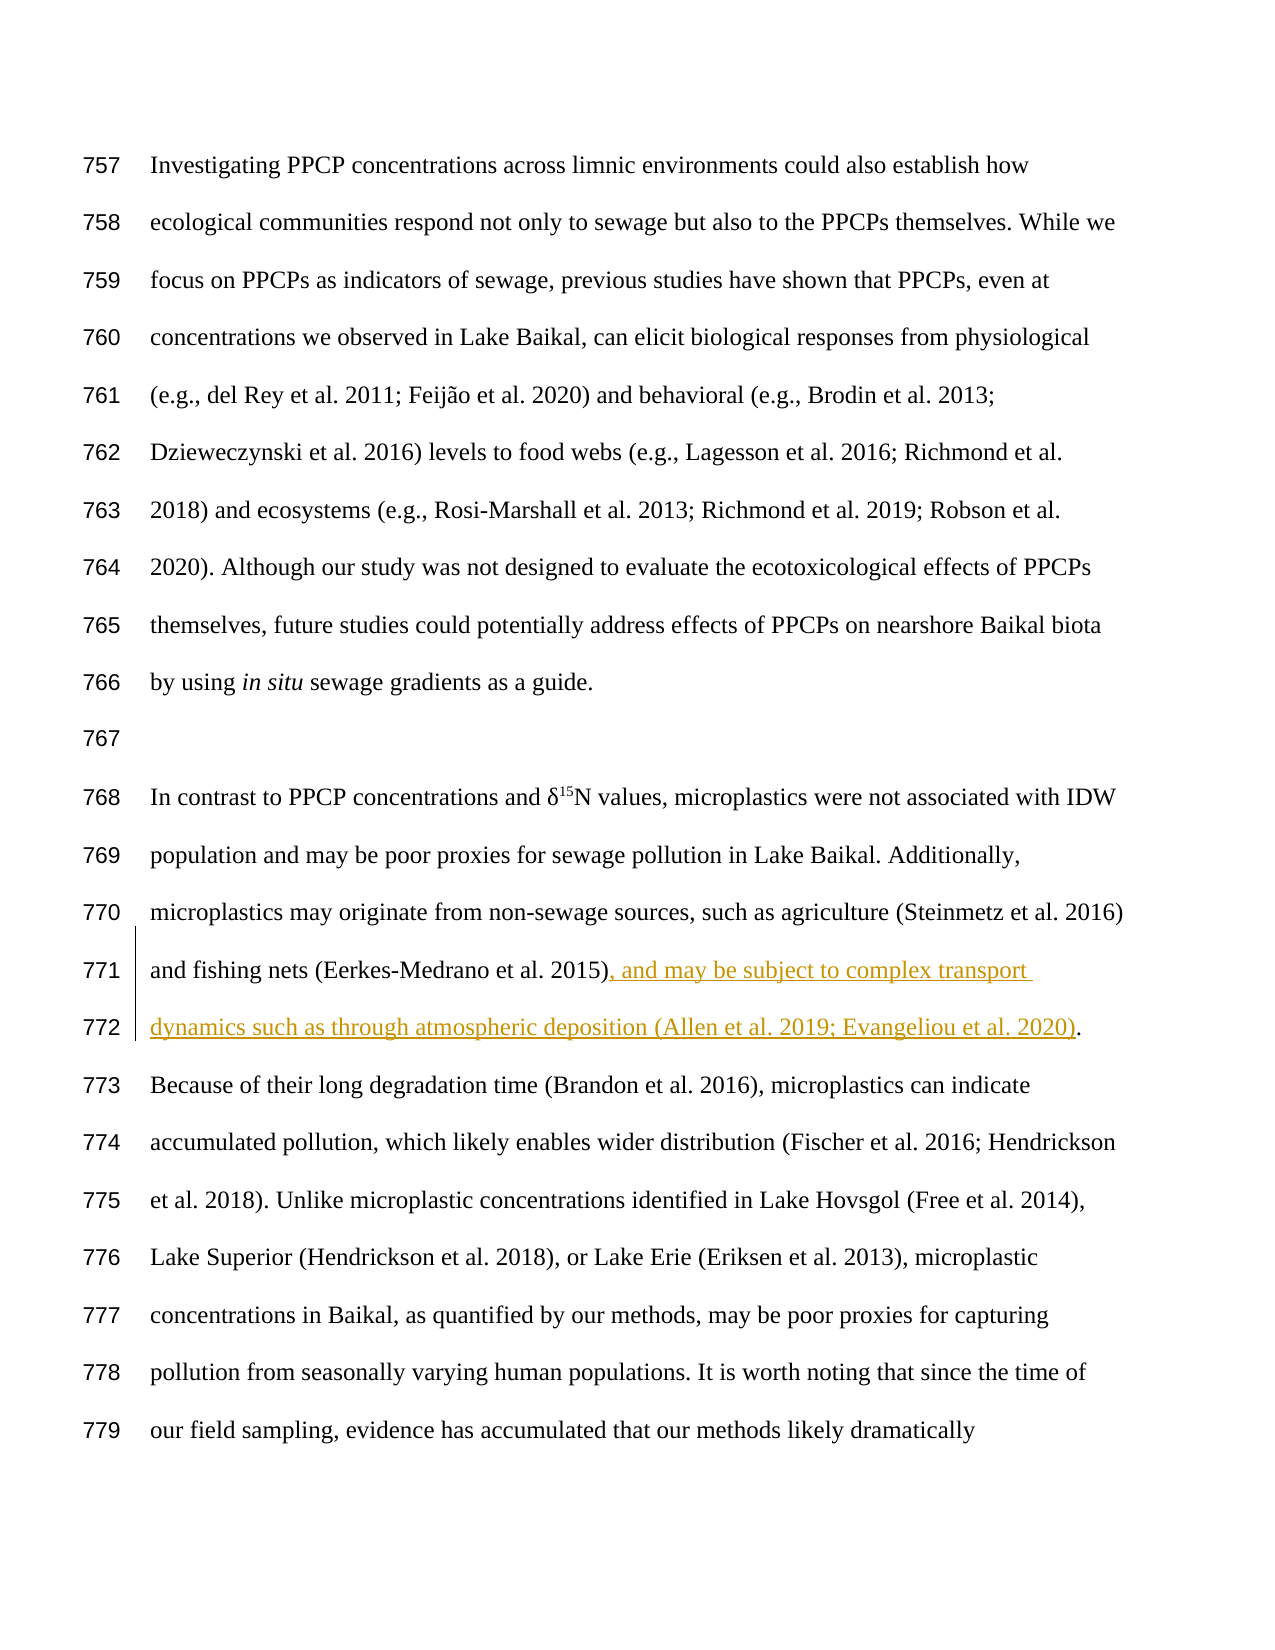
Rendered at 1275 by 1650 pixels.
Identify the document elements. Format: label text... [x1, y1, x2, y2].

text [150, 782, 1125, 1444]
text Investigating PPCP concentrations across limnic environments could also establish how ecological communities respond not only to sewage but also to the PPCPs themselves. While we focus on PPCPs as indicators of sewage, previous studies have shown that PPCPs, even at concentrations we observed in Lake Baikal, can elicit biological responses from physiological (e.g., del Rey et al. 2011; Feijão et al. 2020) and behavioral (e.g., Brodin et al. 2013; Dzieweczynski et al. 2016) levels to food webs (e.g., Lagesson et al. 2016; Richmond et al. 2018) and ecosystems (e.g., Rosi-Marshall et al. 2013; Richmond et al. 2019; Robson et al. 2020). Although our study was not designed to evaluate the ecotoxicological effects of PPCPs themselves, future studies could potentially address effects of PPCPs on nearshore Baikal biota by using in situ sewage gradients as a guide. [150, 150, 1125, 696]
